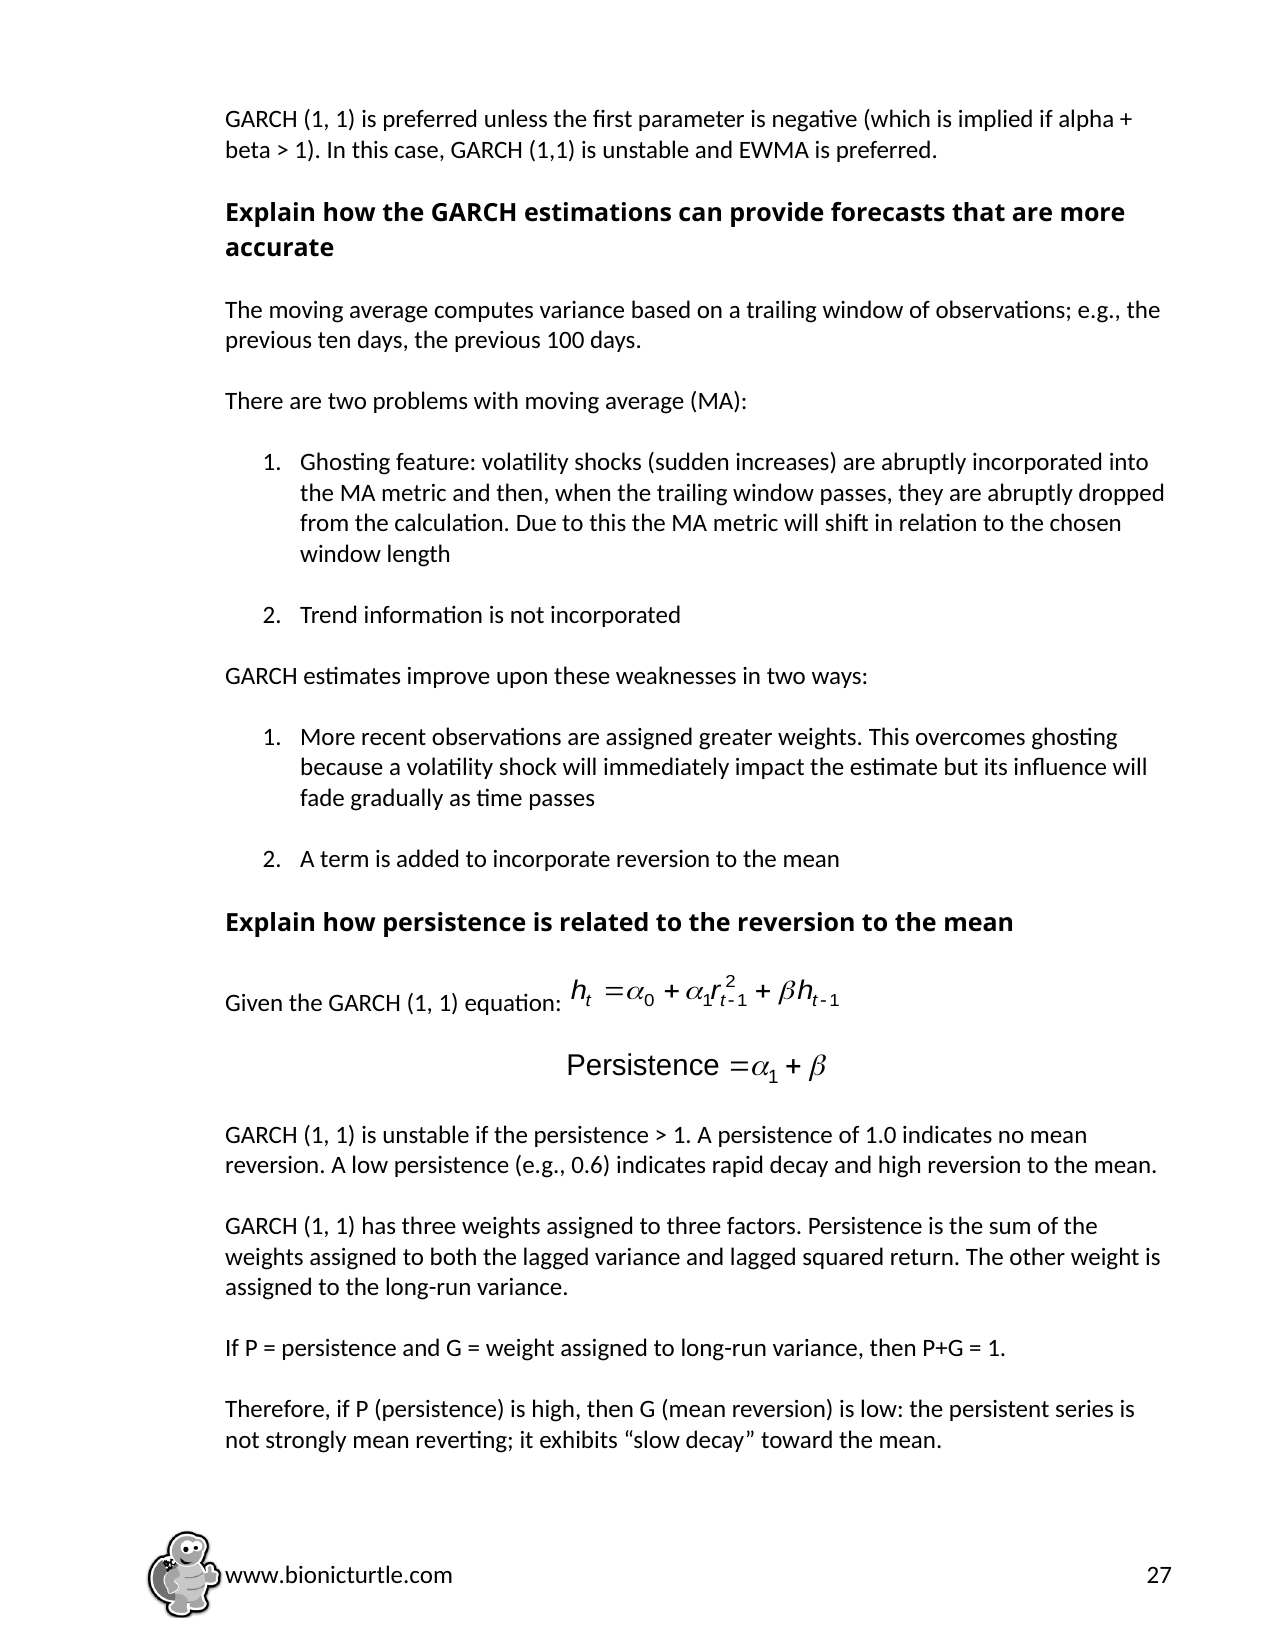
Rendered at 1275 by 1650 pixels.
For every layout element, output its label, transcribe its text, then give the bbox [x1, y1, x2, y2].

subtitle Explain how persistence is related to the reversion to the mean [225, 904, 1172, 938]
text If P = persistence and G = weight assigned to long-run variance, then P+G = 1. [225, 1332, 1172, 1363]
text There are two problems with moving average (MA): [225, 385, 1172, 416]
list More recent observations are assigned greater weights. This overcomes ghosting because a volatility shock will immediately impact the estimate but its influence will fade gradually as time passes [262, 721, 1172, 813]
text GARCH (1, 1) is unstable if the persistence > 1. A persistence of 1.0 indicates no mean reversion. A low persistence (e.g., 0.6) indicates rapid decay and high reversion to the mean. [225, 1119, 1172, 1180]
text GARCH (1, 1) is preferred unless the first parameter is negative (which is implied if alpha + beta > 1). In this case, GARCH (1,1) is unstable and EWMA is preferred. [225, 103, 1172, 164]
subtitle Explain how the GARCH estimations can provide forecasts that are more accurate [225, 195, 1172, 263]
text Therefore, if P (persistence) is high, then G (mean reversion) is low: the persistent series is not strongly mean reverting; it exhibits “slow decay” toward the mean. [225, 1393, 1172, 1454]
text GARCH estimates improve on these weaknesses in two ways: [225, 660, 1172, 691]
text GARCH (1, 1) has three weights assigned to three factors. Persistence is the sum of the weights assigned to both the lagged variance and lagged squared return. The other weight is assigned to the long-run variance. [225, 1210, 1172, 1302]
list Trend information is not incorporated [262, 599, 1172, 629]
text Given the GARCH (1, 1) equation: [225, 969, 1172, 1017]
list A term is added to incorporate reversion to the mean [262, 843, 1172, 874]
list Ghosting feature: volatility shocks (sudden increases) are abruptly incorporated into the MA metric and then, when the trailing window passes, they are abruptly dropped from the calculation. Due to this the MA metric will shift in relation to the chosen window length [262, 446, 1172, 568]
text The moving average computes variance based on a trailing window of observations; e.g., the previous ten days, the previous 100 days. [225, 294, 1172, 355]
